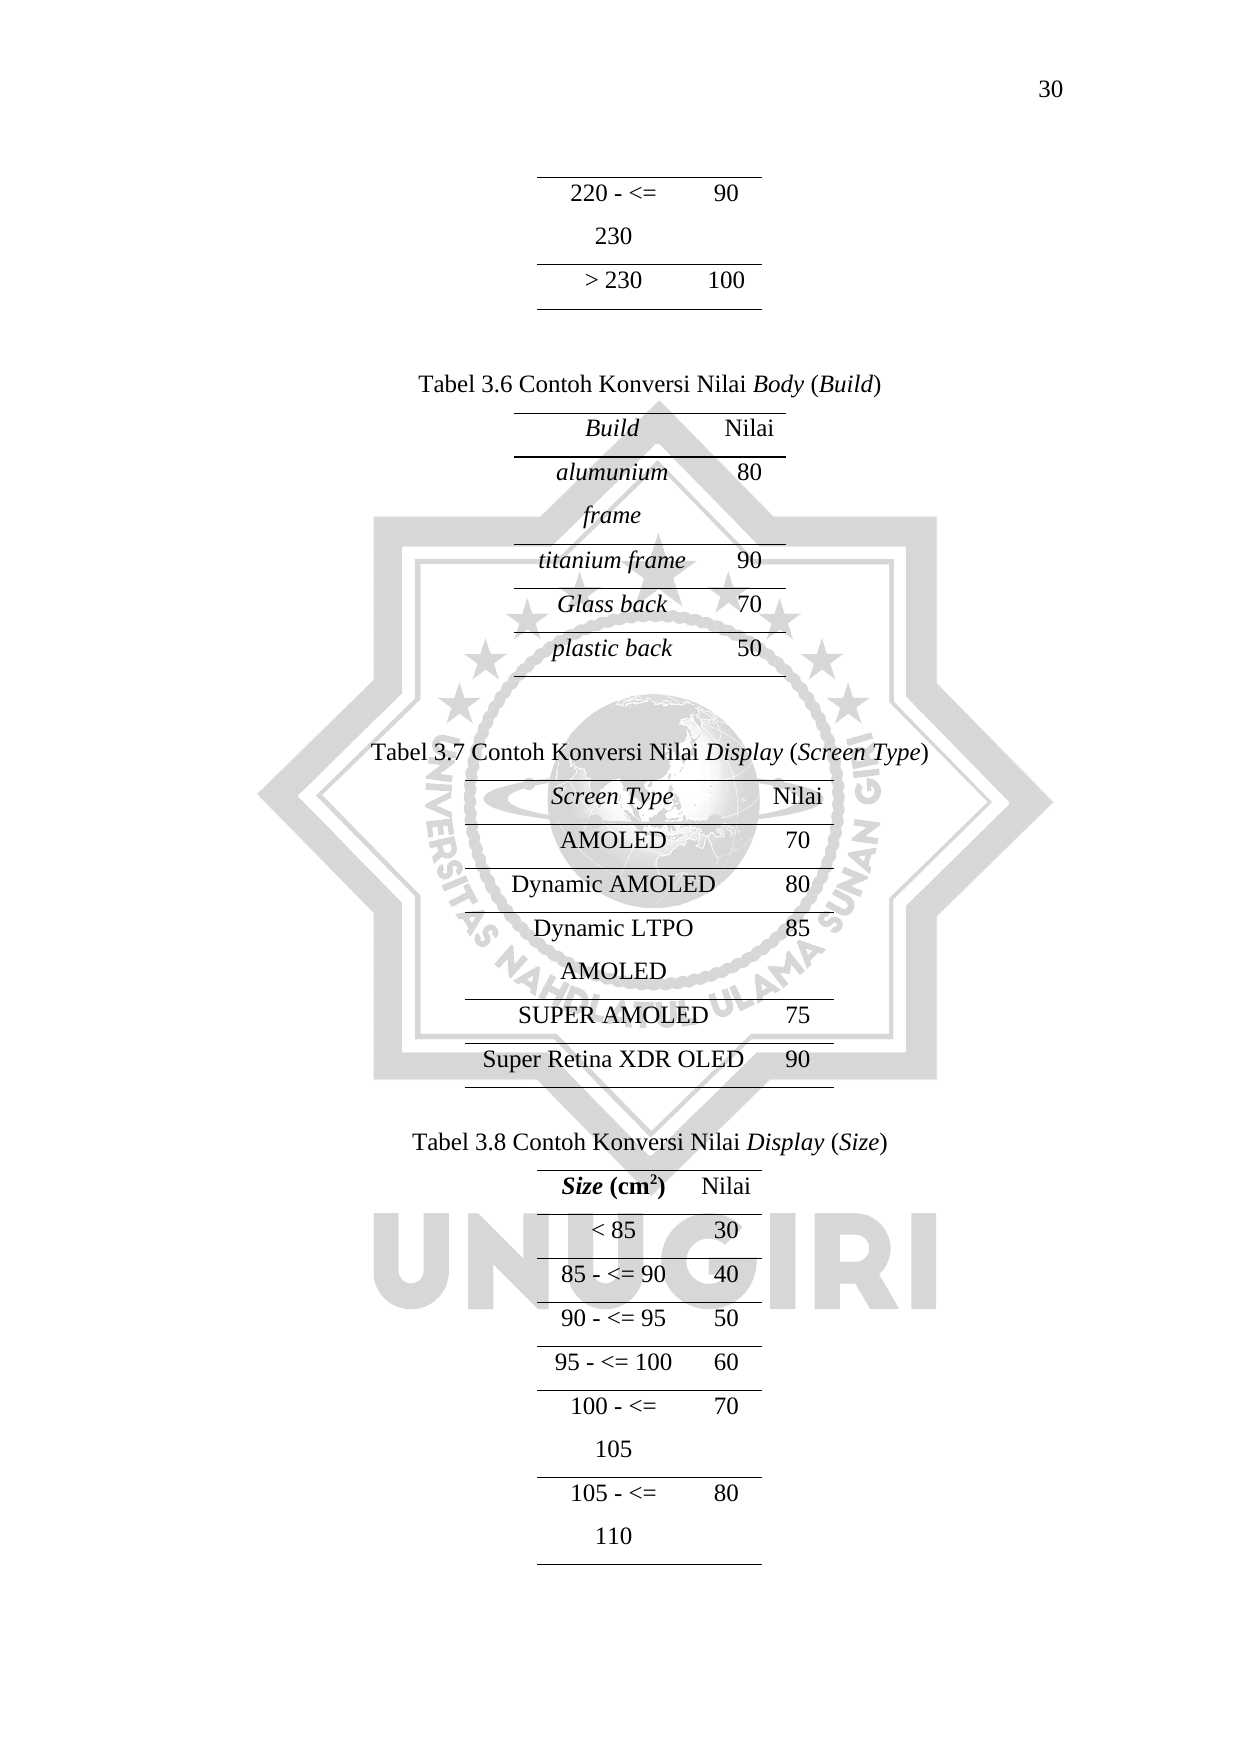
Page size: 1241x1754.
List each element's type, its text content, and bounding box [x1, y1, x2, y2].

text Tabel 3.8 Contoh Konversi Nilai Display (Size) [236, 1127, 1063, 1155]
table_cell < 85 [537, 1215, 690, 1258]
table_cell 105 - <= 110 [537, 1478, 690, 1564]
table_cell 90 [713, 545, 786, 588]
table_cell 80 [713, 458, 786, 544]
table_cell 90 [690, 178, 762, 264]
table_cell titanium frame [514, 545, 713, 588]
text Tabel 3.6 Contoh Konversi Nilai Body (Build) [236, 369, 1063, 398]
table_cell 50 [690, 1303, 762, 1346]
table_cell plastic back [514, 633, 713, 676]
table_cell 70 [690, 1391, 762, 1477]
table_cell Dynamic AMOLED [465, 869, 761, 912]
table_cell 70 [761, 825, 834, 868]
table_header Build [514, 414, 713, 456]
table_cell 90 [761, 1044, 834, 1087]
table_cell 95 - <= 100 [537, 1347, 690, 1390]
table_cell alumunium frame [514, 458, 713, 544]
table_cell 80 [761, 869, 834, 912]
table_cell Super Retina XDR OLED [465, 1044, 761, 1087]
table_header Nilai [690, 1171, 762, 1214]
table_cell 90 - <= 95 [537, 1303, 690, 1346]
table_cell Glass back [514, 589, 713, 632]
table_cell 85 - <= 90 [537, 1259, 690, 1302]
table_cell 75 [761, 1000, 834, 1043]
table_cell AMOLED [465, 825, 761, 868]
table_cell 40 [690, 1259, 762, 1302]
table_cell 220 - <= 230 [537, 178, 690, 264]
table_header Screen Type [465, 781, 761, 824]
table_header Nilai [761, 781, 834, 824]
table_cell 100 [690, 265, 762, 308]
table_cell 100 - <= 105 [537, 1391, 690, 1477]
table_cell 60 [690, 1347, 762, 1390]
table_cell 30 [690, 1215, 762, 1258]
table_cell 80 [690, 1478, 762, 1564]
table_cell Dynamic LTPO AMOLED [465, 913, 761, 999]
table_cell 70 [713, 589, 786, 632]
table_cell > 230 [537, 265, 690, 308]
text Tabel 3.7 Contoh Konversi Nilai Display (Screen Type) [236, 737, 1063, 765]
table_cell 50 [713, 633, 786, 676]
table_cell 85 [761, 913, 834, 999]
table_cell SUPER AMOLED [465, 1000, 761, 1043]
table_header Size (cm2) [537, 1171, 690, 1214]
table_header Nilai [713, 414, 786, 456]
